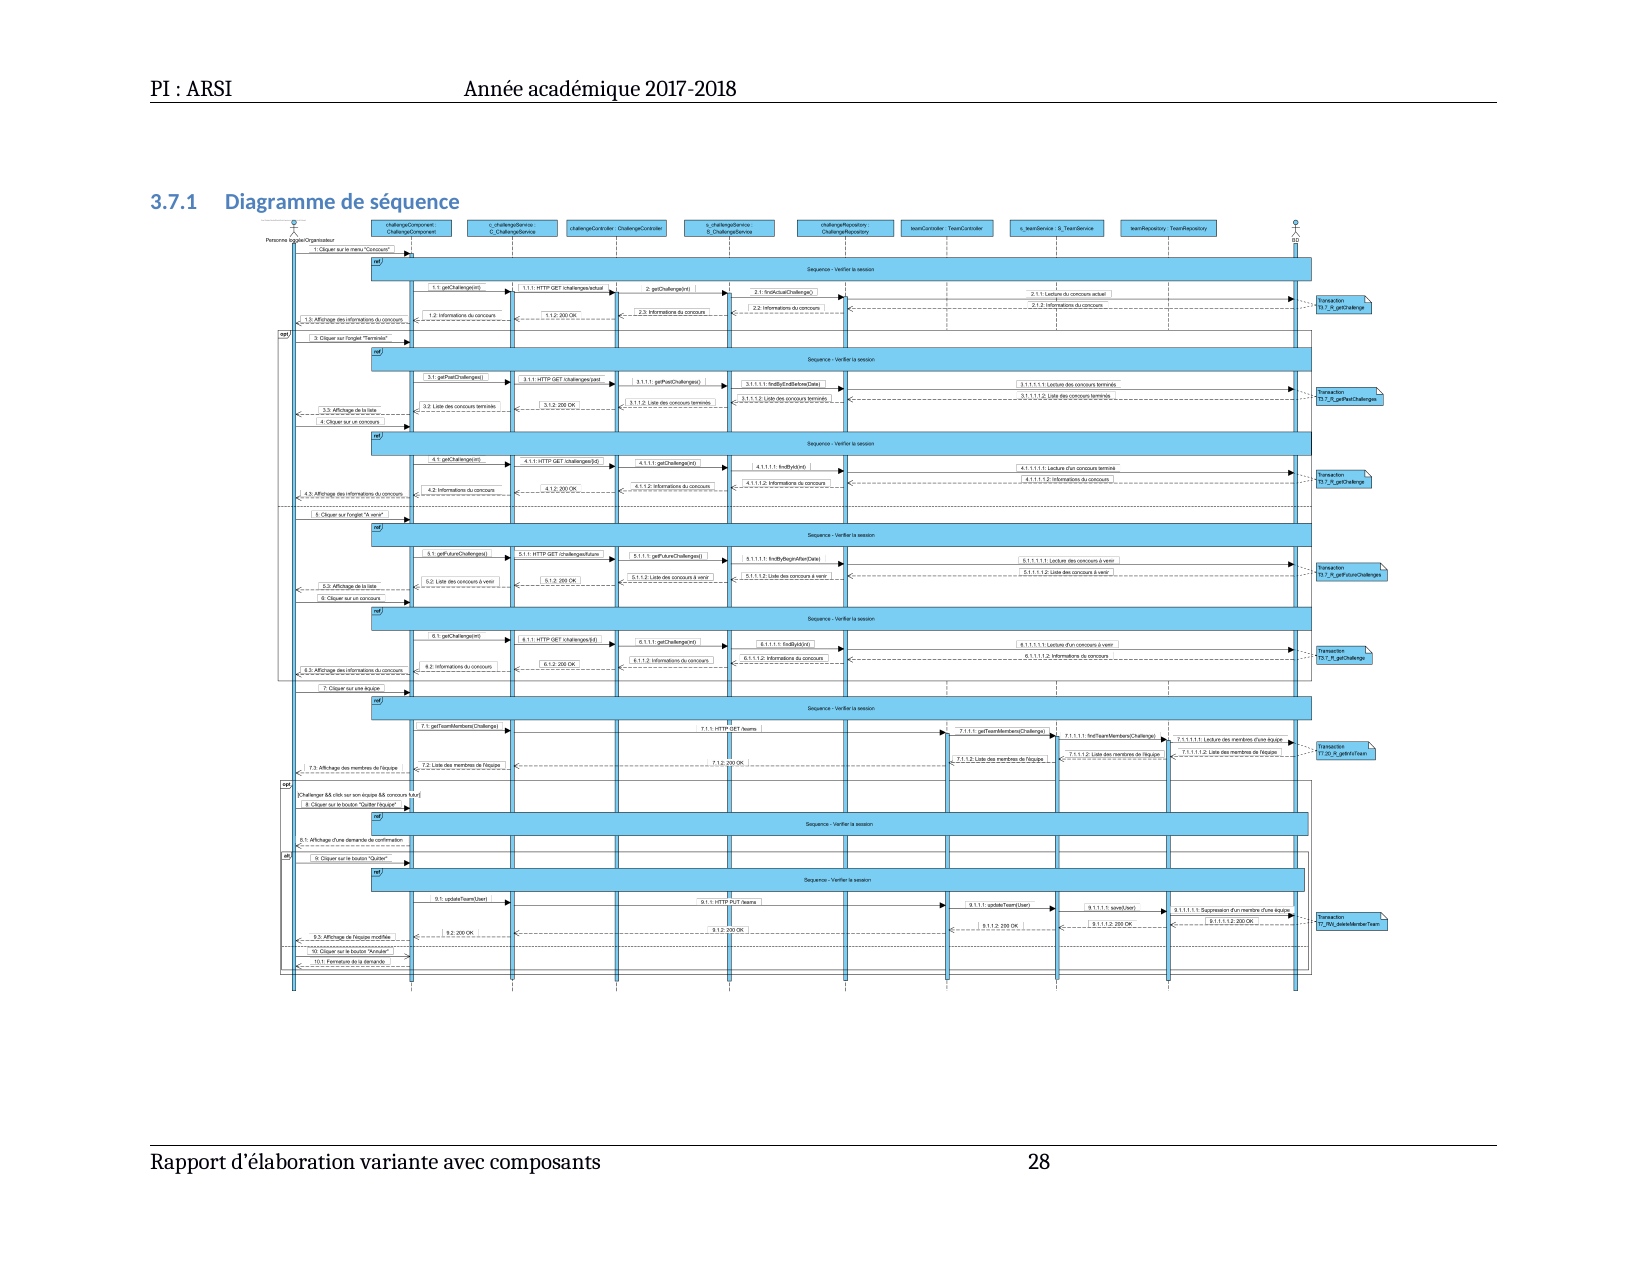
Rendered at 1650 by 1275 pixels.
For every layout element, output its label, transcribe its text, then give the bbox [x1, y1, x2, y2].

subtitle Diagramme de séquence [150, 187, 1500, 216]
picture [261, 219, 1389, 993]
